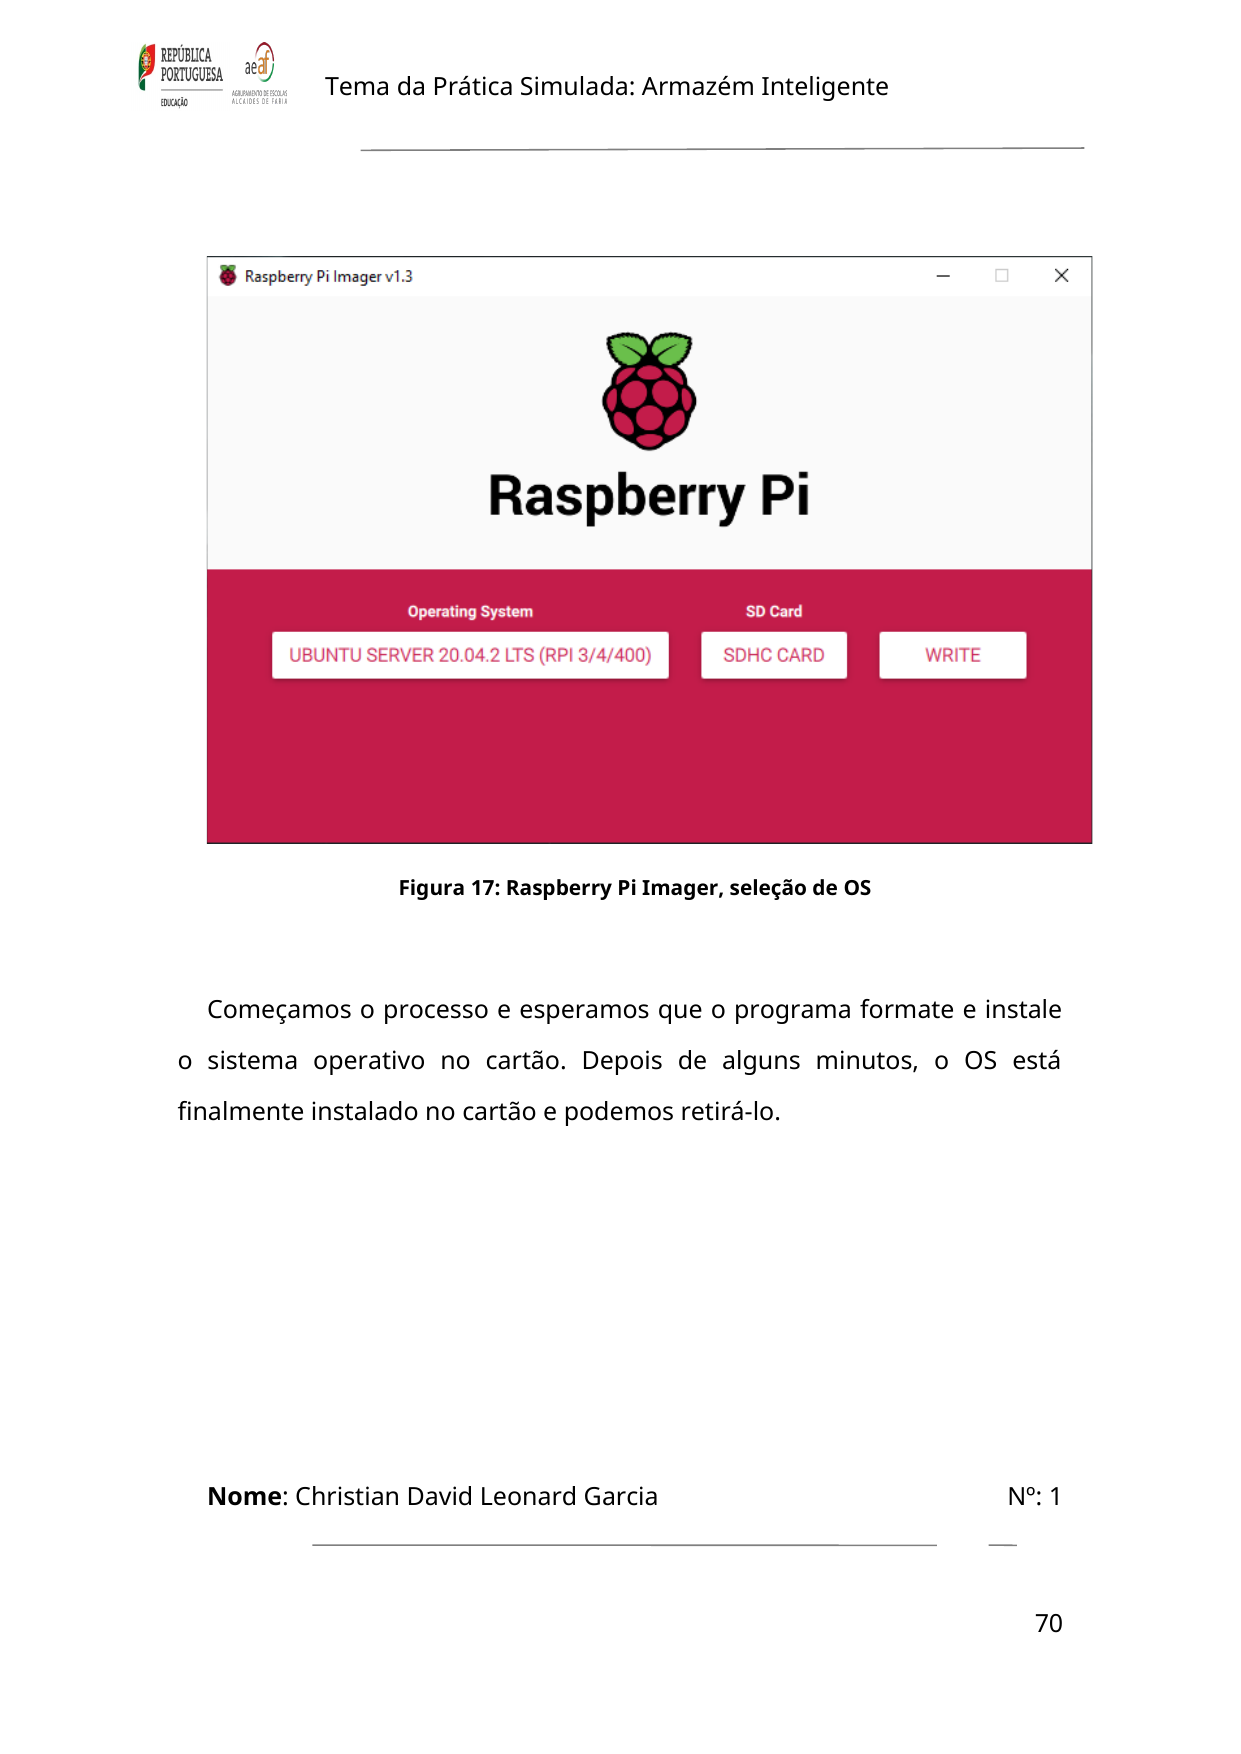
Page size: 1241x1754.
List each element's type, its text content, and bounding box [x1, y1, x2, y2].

picture [206, 256, 1093, 844]
text Figura 17: Raspberry Pi Imager, seleção de OS [177, 873, 1063, 902]
picture [130, 42, 231, 111]
text Começamos o processo e esperamos que o programa formate e instale o sistema operativo no cartão. Depois de alguns minutos, o OS está finalmente instalado no cartão e podemos retirá-lo. [177, 992, 1063, 1128]
picture [232, 42, 287, 104]
